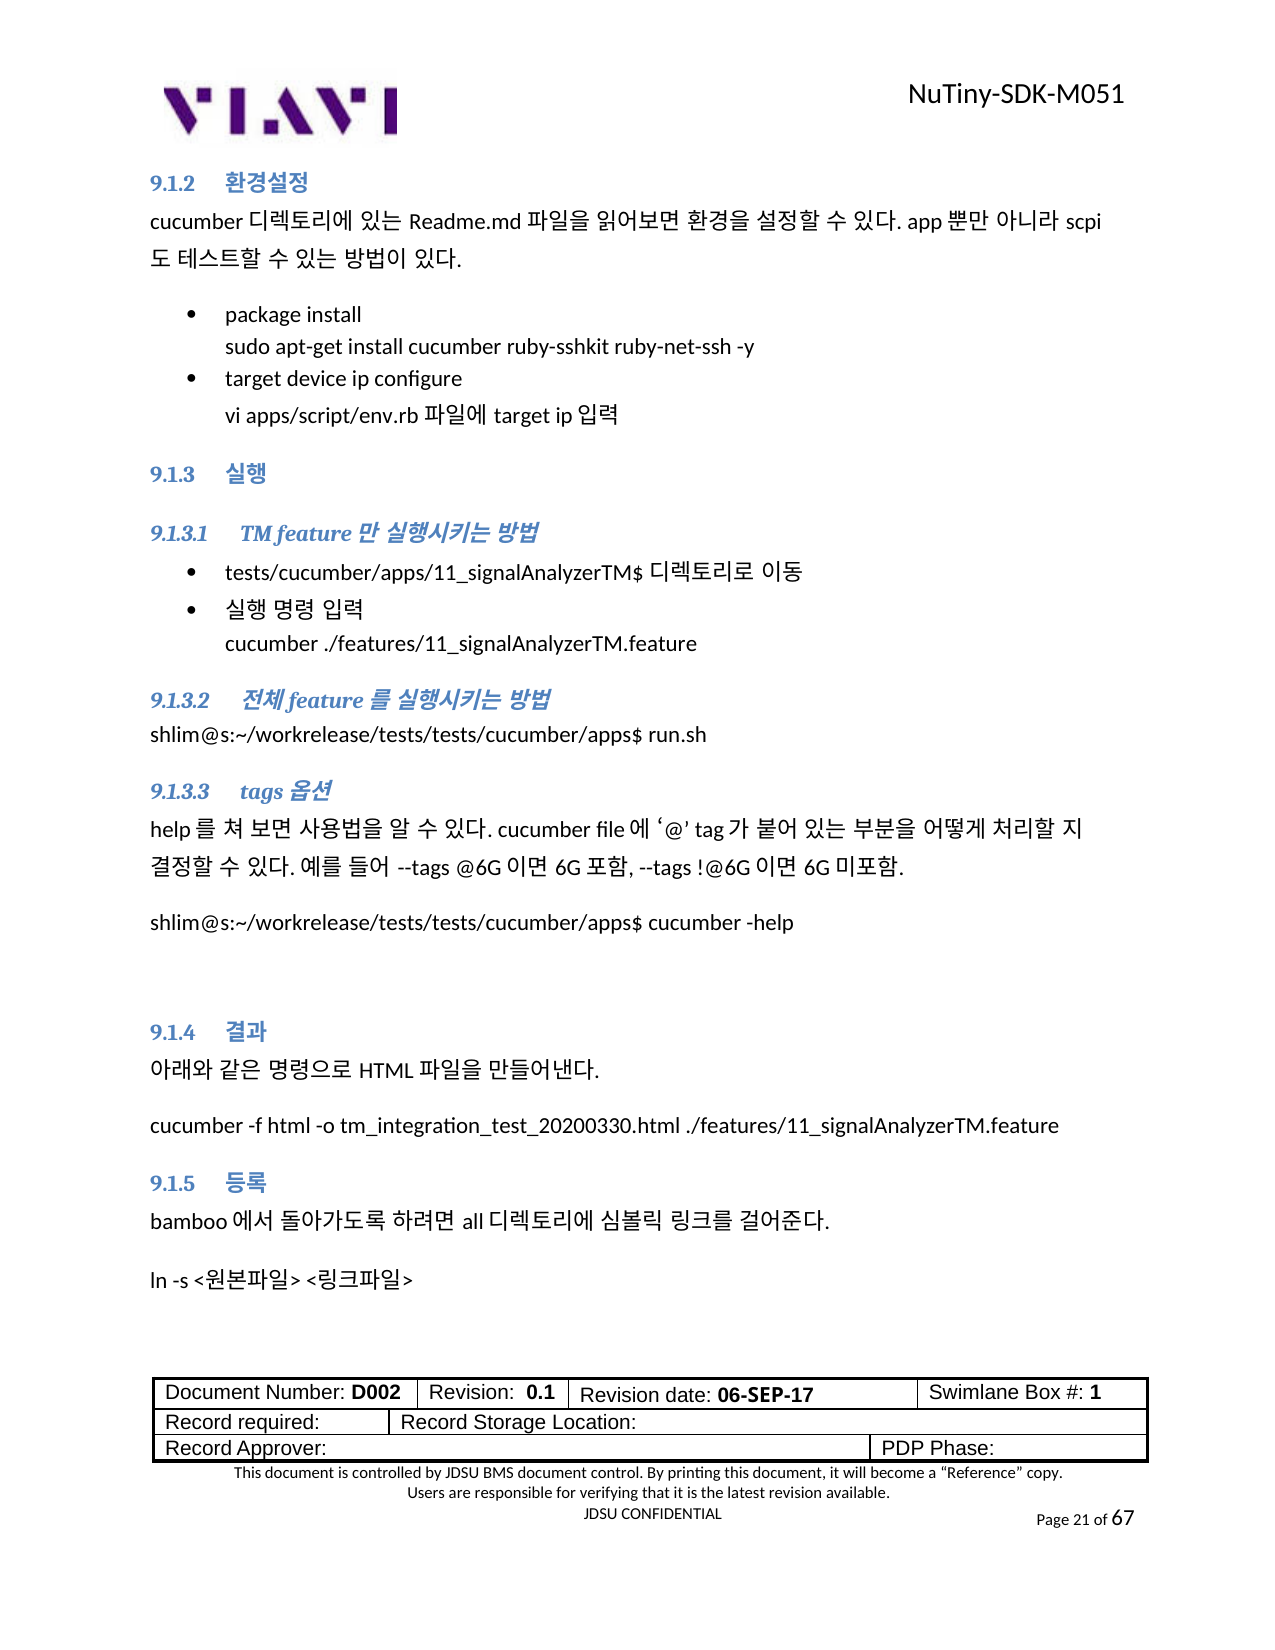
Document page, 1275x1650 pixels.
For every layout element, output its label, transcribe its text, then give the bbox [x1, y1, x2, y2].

text 아래와 같은 명령으로 HTML 파일을 만들어낸다. [150, 1052, 1125, 1086]
list target device ip configure vi apps/script/env.rb 파일에 target ip입력 [187, 364, 1125, 431]
list tests/cucumber/apps/11_signalAnalyzerTM$ 디렉토리로 이동 [187, 553, 1125, 587]
picture [162, 68, 397, 146]
list package install sudo apt-get install cucumber ruby-sshkit ruby-net-ssh -y [187, 300, 1125, 360]
text help를 쳐 보면 사용법을 알 수 있다. cucumber file에 ‘@’ tag가 붙어 있는 부분을 어떻게 처리할 지 결정할 수 있다. 예를 들어 --tags @6G이면 6G 포함, --tags !@6G이면 6G 미포함. [150, 811, 1125, 882]
subtitle TM feature만 실행시키는 방법 [150, 515, 1125, 548]
text shlim@s:~/workrelease/tests/tests/cucumber/apps$ run.sh [150, 720, 1125, 748]
subtitle 전체 feature를 실행시키는 방법 [150, 682, 1125, 715]
text ln -s <원본파일> <링크파일> [150, 1261, 1125, 1295]
subtitle tags 옵션 [150, 773, 1125, 806]
subtitle 결과 [150, 1014, 1125, 1047]
list 실행 명령 입력 cucumber ./features/11_signalAnalyzerTM.feature [187, 591, 1125, 657]
subtitle 실행 [150, 456, 1125, 489]
text cucumber -f html -o tm_integration_test_20200330.html ./features/11_signalAnalyzerTM.feature [150, 1111, 1125, 1139]
subtitle 등록 [150, 1164, 1125, 1198]
text cucumber 디렉토리에 있는 Readme.md 파일을 읽어보면 환경을 설정할 수 있다. app 뿐만 아니라 scpi도 테스트할 수 있는 방법이 있다. [150, 203, 1125, 274]
text shlim@s:~/workrelease/tests/tests/cucumber/apps$ cucumber -help [150, 908, 1125, 936]
subtitle 환경설정 [150, 165, 1125, 198]
text bamboo에서 돌아가도록 하려면 all 디렉토리에 심볼릭 링크를 걸어준다. [150, 1202, 1125, 1236]
